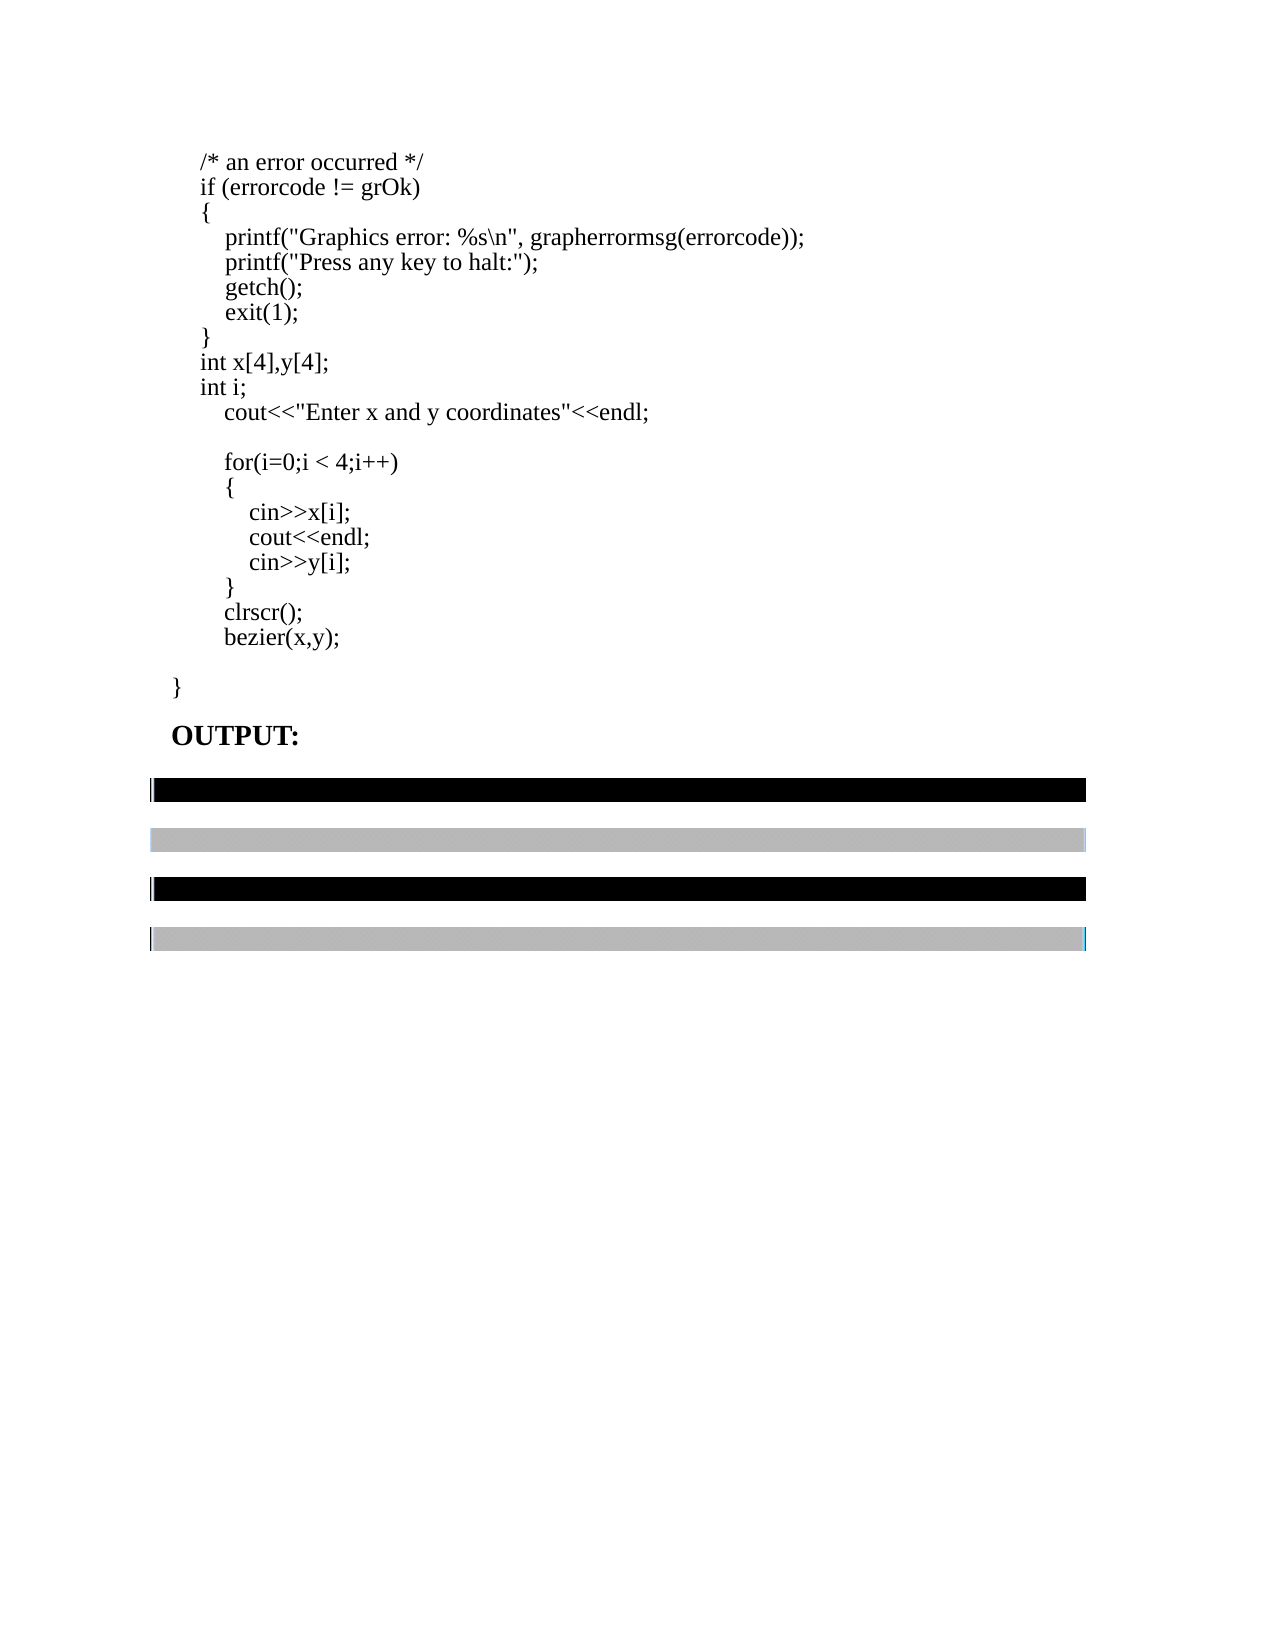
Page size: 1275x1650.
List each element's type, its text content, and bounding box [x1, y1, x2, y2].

text OUTPUT: [150, 725, 1125, 750]
text /* an error occurred */ [150, 150, 1125, 175]
text clrscr(); [150, 600, 1125, 625]
text } [150, 575, 1125, 600]
text printf("Press any key to halt:"); [150, 250, 1125, 275]
text bezier(x,y); [150, 625, 1125, 650]
text getch(); [150, 275, 1125, 300]
text cin>>x[i]; [150, 500, 1125, 525]
text printf("Graphics error: %s\n", grapherrormsg(errorcode)); [150, 225, 1125, 250]
text { [150, 475, 1125, 500]
text int i; [150, 375, 1125, 400]
text { [150, 200, 1125, 225]
text } [150, 675, 1125, 700]
text cout<<endl; [150, 525, 1125, 550]
text int x[4],y[4]; [150, 350, 1125, 375]
text } [150, 325, 1125, 350]
text exit(1); [150, 300, 1125, 325]
text cin>>y[i]; [150, 550, 1125, 575]
text if (errorcode != grOk) [150, 175, 1125, 200]
text for(i=0;i < 4;i++) [150, 450, 1125, 475]
text cout<<"Enter x and y coordinates"<<endl; [150, 400, 1125, 425]
